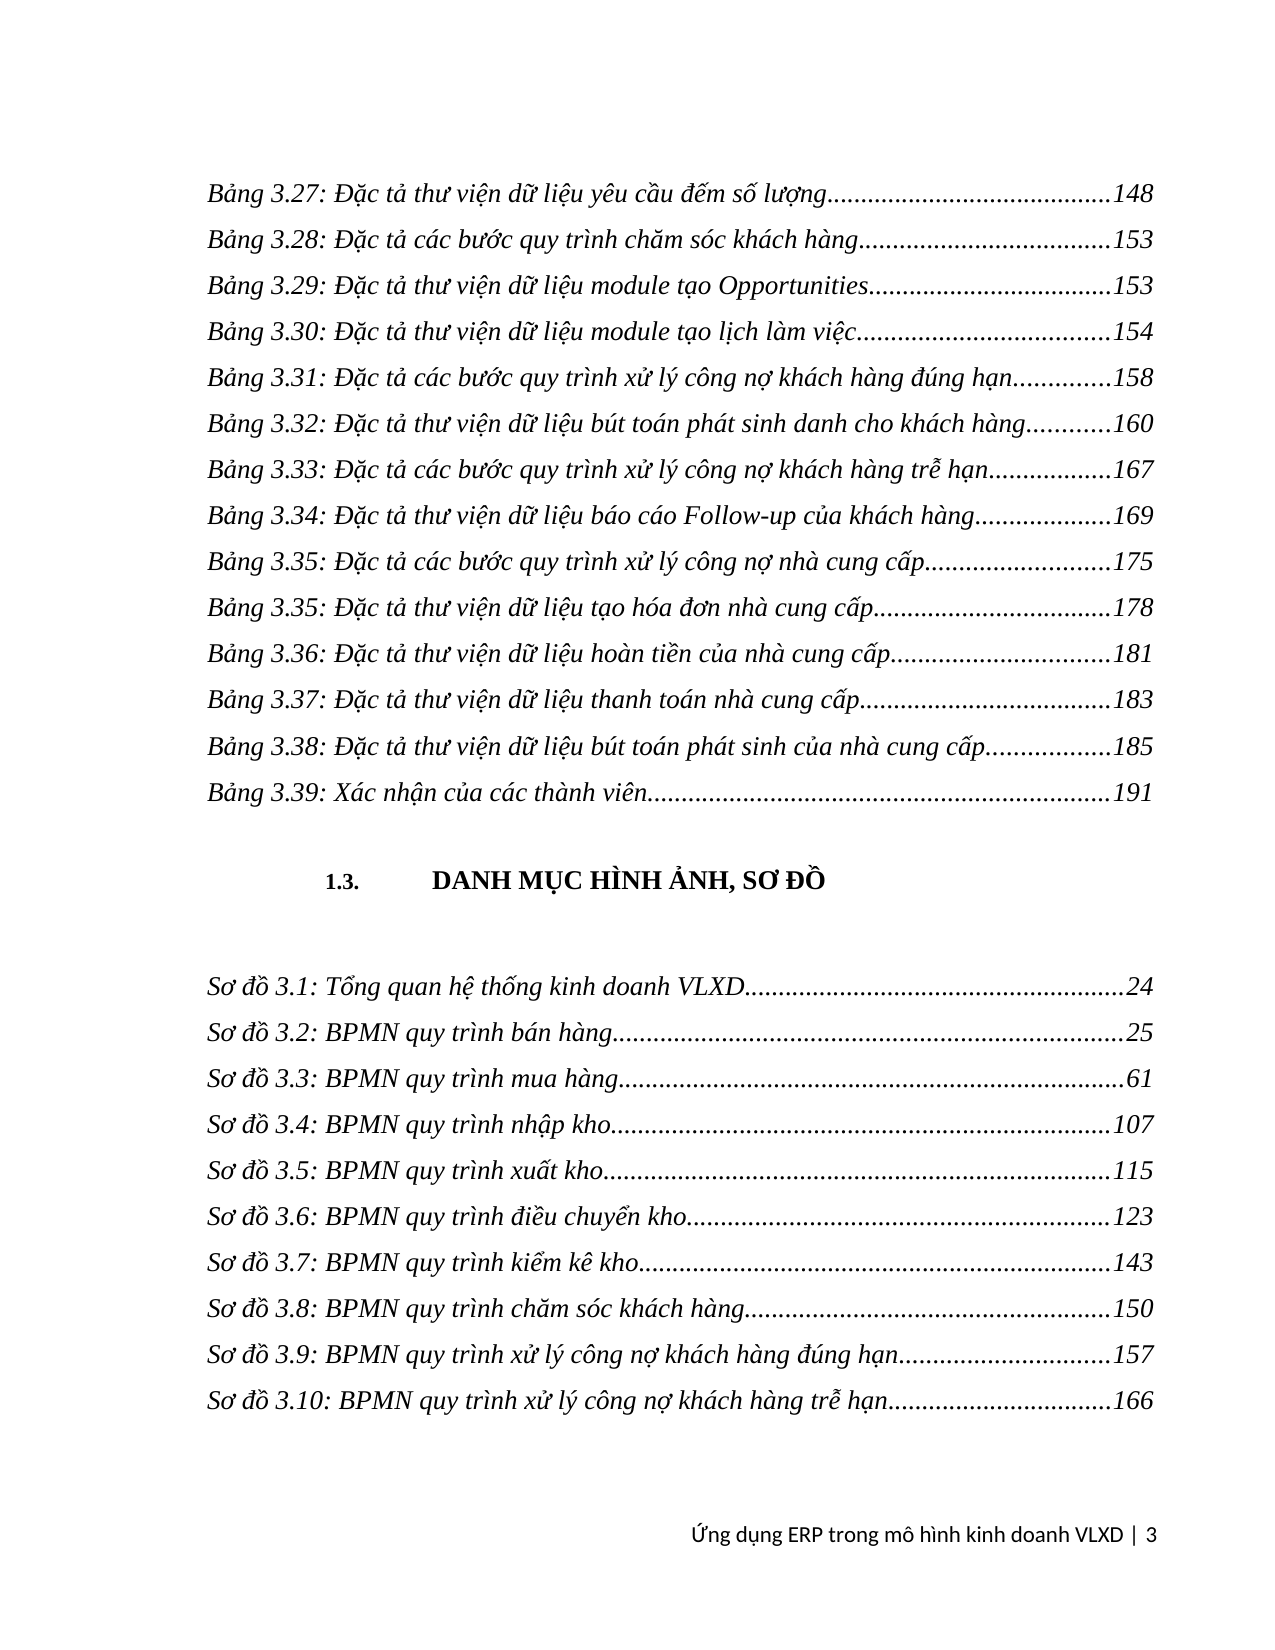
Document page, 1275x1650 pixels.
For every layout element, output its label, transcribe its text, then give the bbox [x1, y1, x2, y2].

list DANH MỤC HÌNH ẢNH, SƠ ĐỒ [266, 864, 1157, 896]
